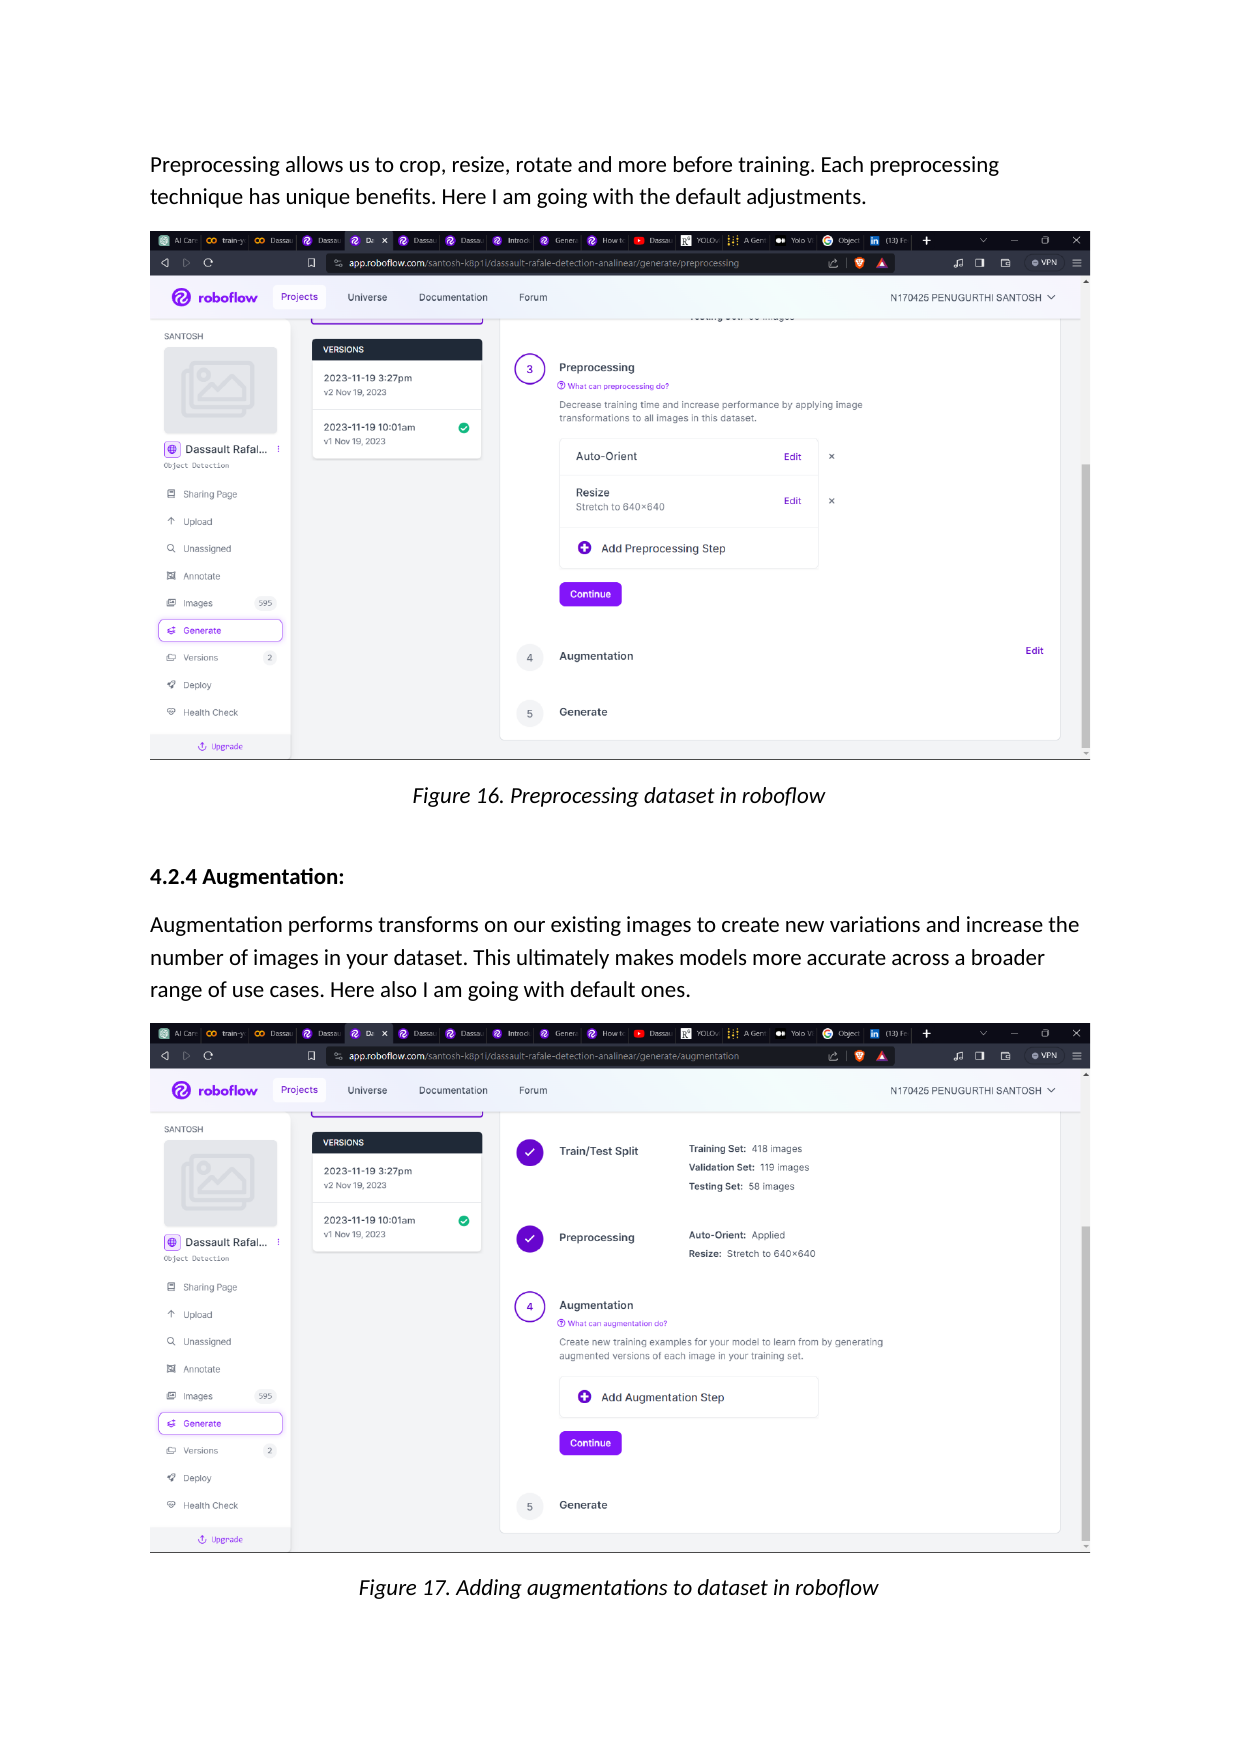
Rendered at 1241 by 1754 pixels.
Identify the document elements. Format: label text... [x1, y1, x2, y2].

text Figure 17. Adding augmentations to dataset in roboflow [150, 1573, 1090, 1602]
text Augmentation performs transforms on our existing images to create new variations and increase the number of images in your dataset. This ultimately makes models more accurate across a broader range of use cases. Here also I am going with default ones. [150, 911, 1090, 1003]
text Preprocessing allows us to crop, resize, rotate and more before training. Each preprocessing technique has unique benefits. Here I am going with the default adjustments. [150, 150, 1090, 210]
picture [150, 231, 1091, 760]
picture [150, 1023, 1091, 1553]
text Figure 16. Preprocessing dataset in roboflow [150, 781, 1090, 809]
text 4.2.4 Augmentation: [150, 862, 1090, 890]
